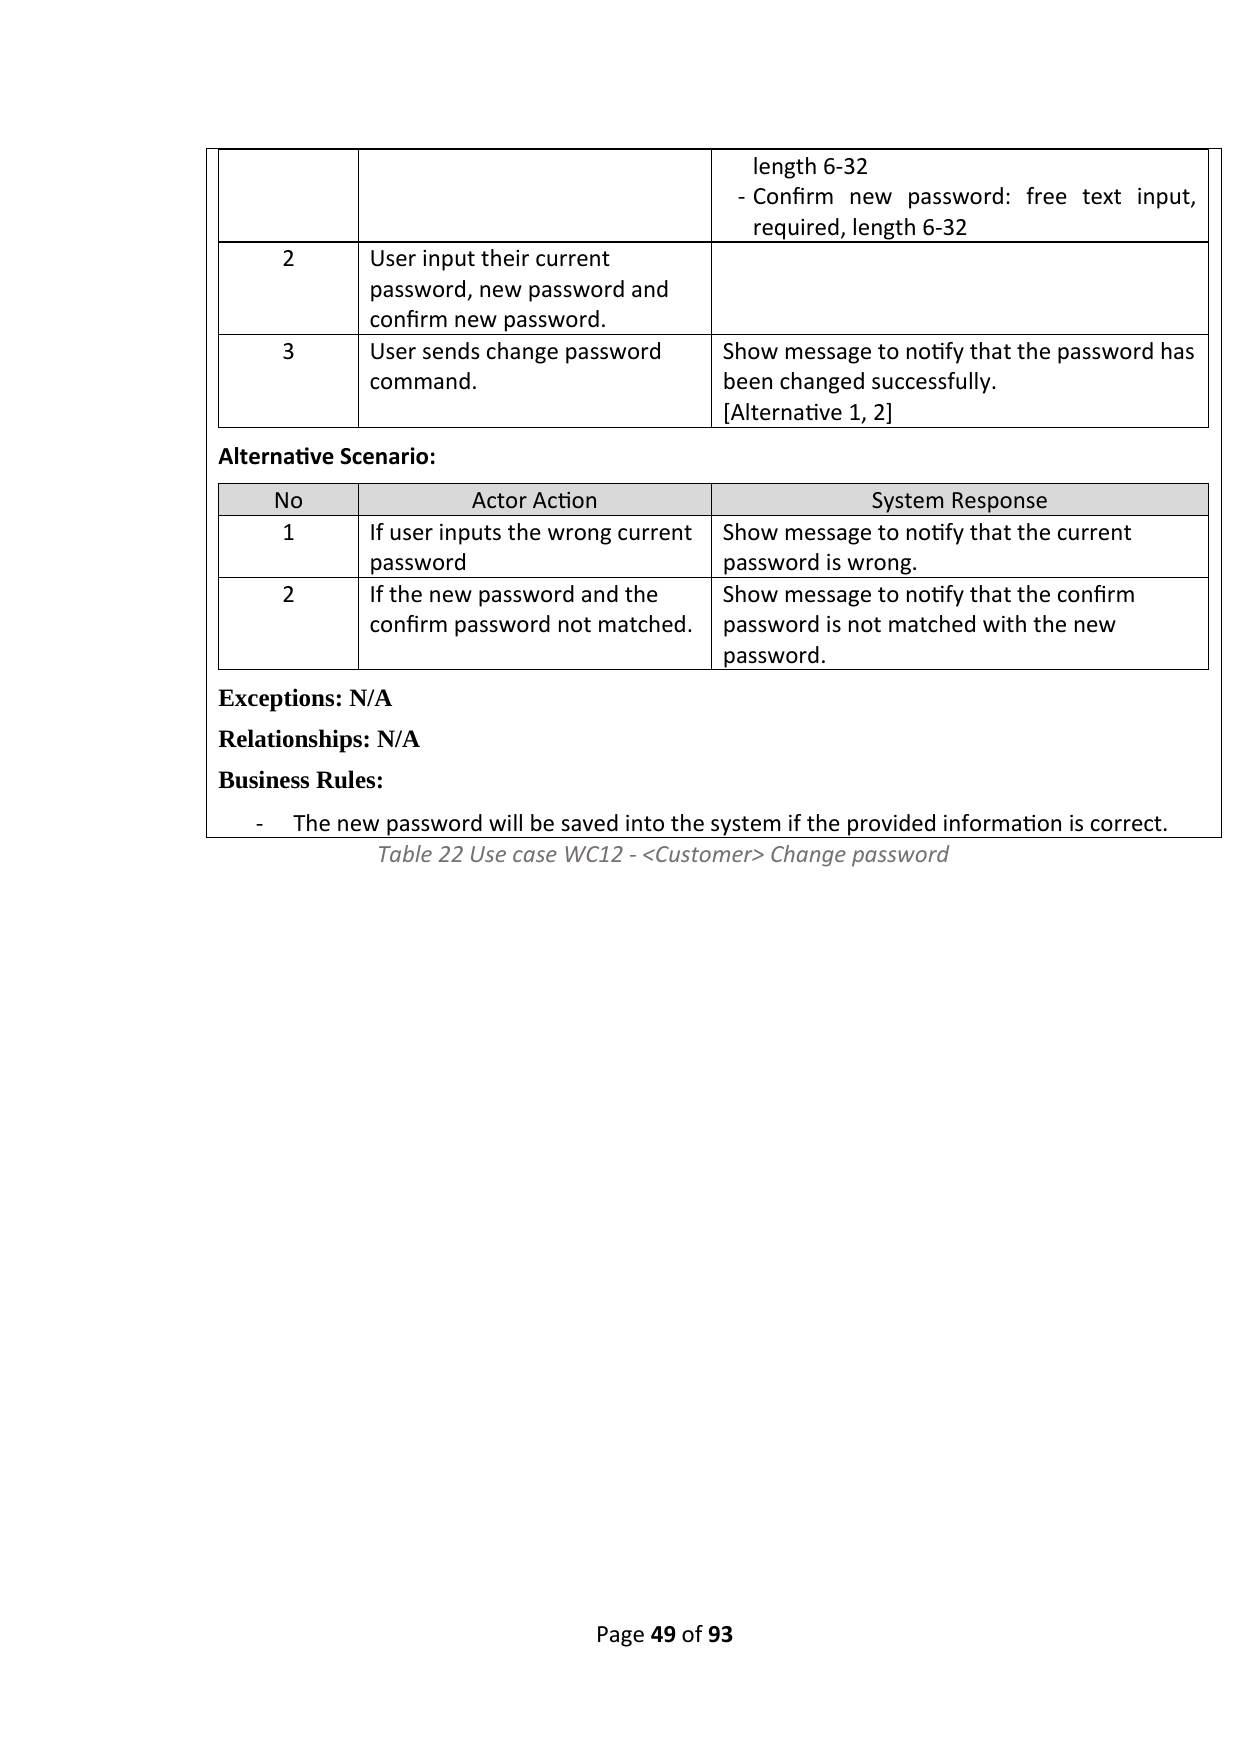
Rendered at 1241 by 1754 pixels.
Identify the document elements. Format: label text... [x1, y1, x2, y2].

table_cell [207, 149, 1221, 837]
